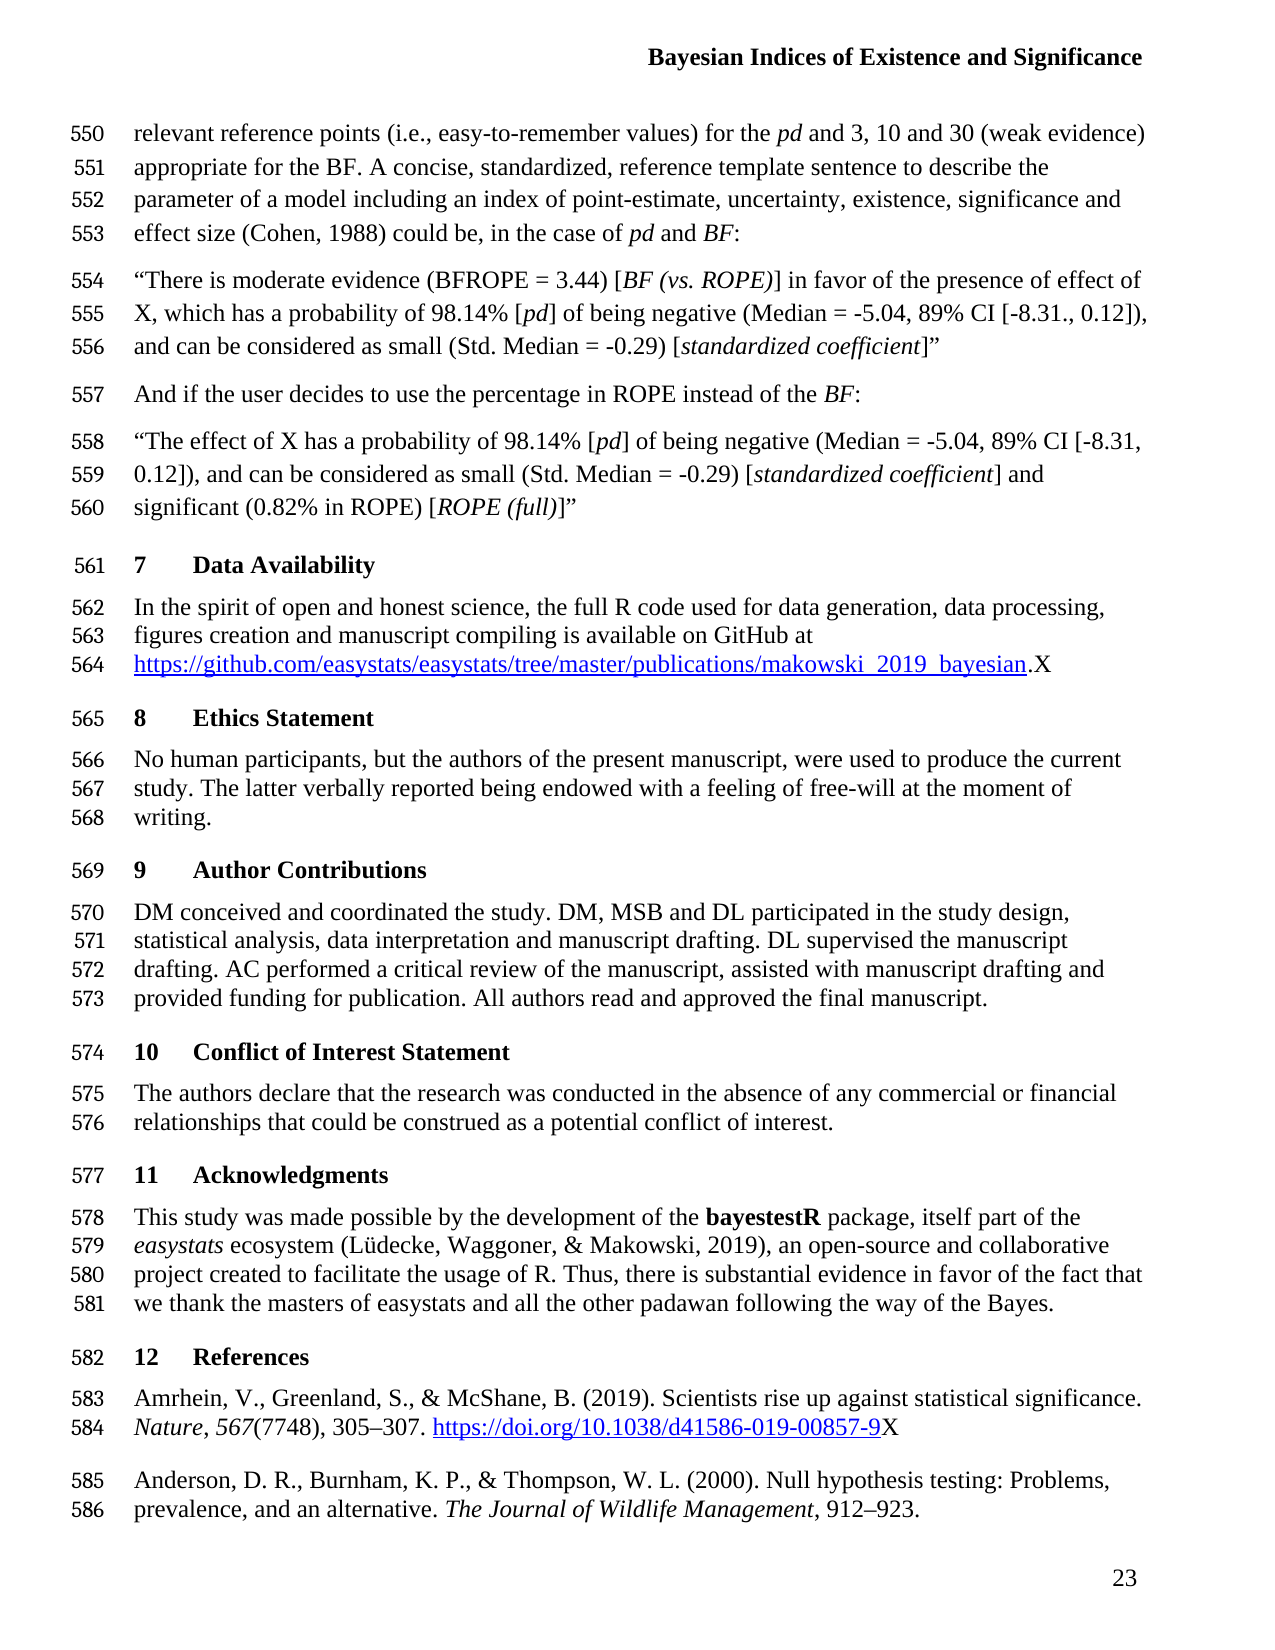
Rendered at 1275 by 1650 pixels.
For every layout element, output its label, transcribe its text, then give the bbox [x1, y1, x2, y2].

text And if the user decides to use the percentage in ROPE instead of the BF: [133, 379, 1152, 408]
subtitle Acknowledgments [133, 1161, 1152, 1189]
subtitle Data Availability [133, 551, 1152, 579]
subtitle Conflict of Interest Statement [133, 1037, 1152, 1066]
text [133, 118, 1152, 246]
subtitle References [133, 1342, 1152, 1371]
text “The effect of X has a probability of 98.14% [pd] of being negative (Median = -5.04, 89% CI [-8.31, 0.12]), and can be considered as small (Std. Median = -0.29) [standardized coefficient] and significant (0.82% in ROPE) [ROPE (full)]” [133, 426, 1152, 521]
text “There is moderate evidence (BFROPE = 3.44) [BF (vs. ROPE)] in favor of the presence of effect of X, which has a probability of 98.14% [pd] of being negative (Median = -5.04, 89% CI [-8.31., 0.12]), and can be considered as small (Std. Median = -0.29) [standardized coefficient]” [133, 265, 1152, 360]
subtitle Author Contributions [133, 856, 1152, 884]
subtitle Ethics Statement [133, 703, 1152, 732]
